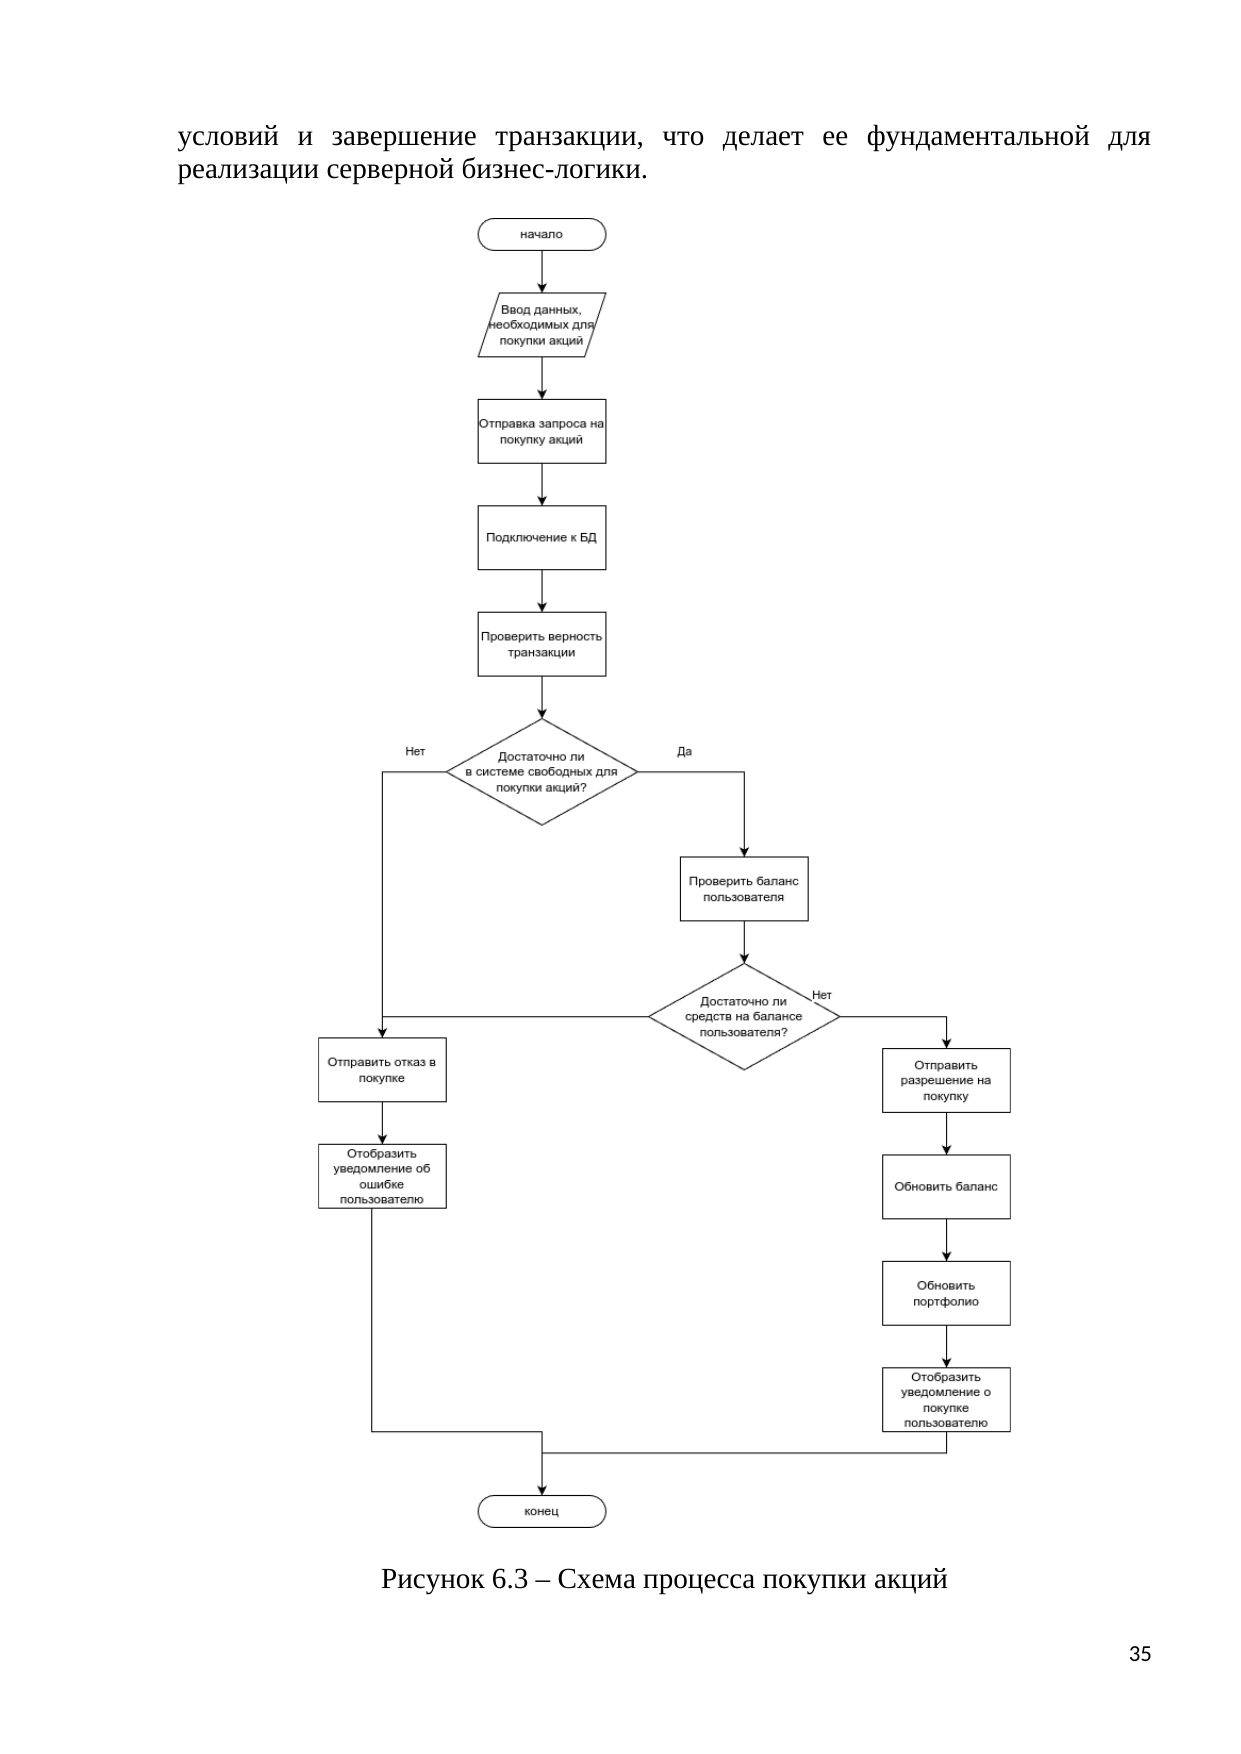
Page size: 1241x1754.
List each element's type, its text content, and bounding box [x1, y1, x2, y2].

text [177, 118, 1152, 185]
picture [318, 218, 1011, 1528]
text Рисунок 6.3 – Схема процесса покупки акций [177, 1562, 1152, 1595]
